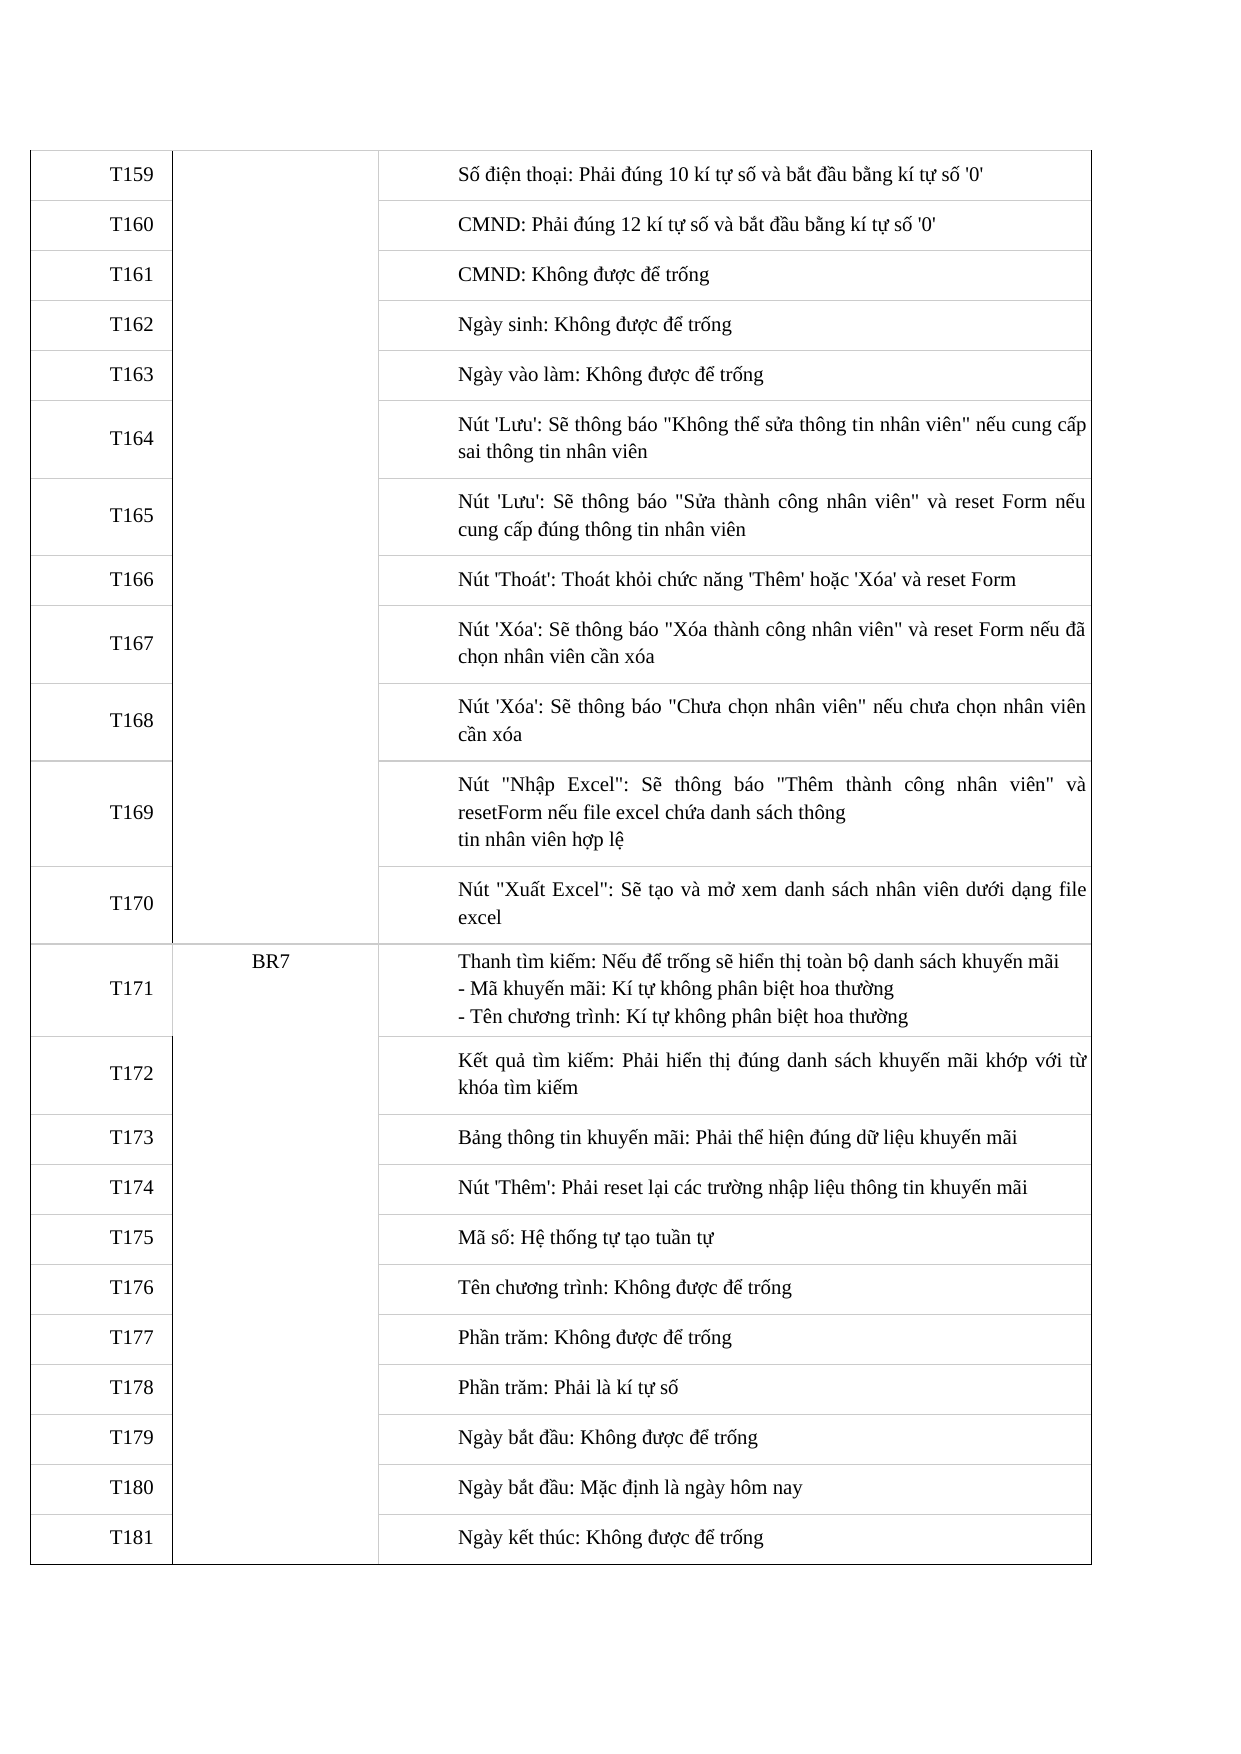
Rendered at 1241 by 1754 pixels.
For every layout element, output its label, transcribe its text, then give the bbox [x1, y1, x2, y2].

table_cell CMND: Phải đúng 12 kí tự số và bắt đầu bằng kí tự số '0' [379, 201, 1091, 250]
table_cell Bảng thông tin khuyến mãi: Phải thể hiện đúng dữ liệu khuyến mãi [379, 1115, 1091, 1163]
table_cell Tên chương trình: Không được để trống [379, 1265, 1091, 1313]
table_cell CMND: Không được để trống [379, 251, 1091, 300]
table_cell Phần trăm: Không được để trống [379, 1315, 1091, 1363]
table_cell T173 [31, 1115, 172, 1163]
table_cell Số điện thoại: Phải đúng 10 kí tự số và bắt đầu bằng kí tự số '0' [379, 151, 1091, 200]
table_cell T180 [31, 1465, 172, 1513]
table_cell T177 [31, 1315, 172, 1363]
table_cell Ngày kết thúc: Không được để trống [379, 1515, 1091, 1563]
table_cell Nút 'Lưu': Sẽ thông báo "Không thể sửa thông tin nhân viên" nếu cung cấp sai thông tin nhân viên [379, 401, 1091, 478]
table_cell T170 [31, 867, 172, 943]
table_cell T178 [31, 1365, 172, 1413]
table_cell T169 [31, 762, 172, 866]
table_cell T165 [31, 479, 172, 555]
table_cell T164 [31, 401, 172, 478]
table_cell T179 [31, 1415, 172, 1463]
table_cell Ngày vào làm: Không được để trống [379, 351, 1091, 400]
table_cell Nút "Xuất Excel": Sẽ tạo và mở xem danh sách nhân viên dưới dạng file excel [379, 867, 1091, 943]
table_cell Ngày sinh: Không được để trống [379, 301, 1091, 350]
table_cell T161 [31, 251, 172, 300]
table_cell T172 [31, 1037, 172, 1113]
table_cell Mã số: Hệ thống tự tạo tuần tự [379, 1215, 1091, 1263]
table_cell T162 [31, 301, 172, 350]
table_cell T167 [31, 606, 172, 683]
table_cell T159 [31, 151, 172, 200]
table_cell Ngày bắt đầu: Không được để trống [379, 1415, 1091, 1463]
table_cell T175 [31, 1215, 172, 1263]
table_cell Nút 'Xóa': Sẽ thông báo "Chưa chọn nhân viên" nếu chưa chọn nhân viên cần xóa [379, 684, 1091, 760]
table_cell Nút 'Thêm': Phải reset lại các trường nhập liệu thông tin khuyến mãi [379, 1165, 1091, 1213]
table_cell Nút "Nhập Excel": Sẽ thông báo "Thêm thành công nhân viên" và resetForm nếu file excel chứa danh sách thông tin nhân viên hợp lệ [379, 762, 1091, 866]
table_cell Nút 'Lưu': Sẽ thông báo "Sửa thành công nhân viên" và reset Form nếu cung cấp đúng thông tin nhân viên [379, 479, 1091, 555]
table_cell T168 [31, 684, 172, 760]
table_cell Phần trăm: Phải là kí tự số [379, 1365, 1091, 1413]
table_cell T163 [31, 351, 172, 400]
table_cell Kết quả tìm kiếm: Phải hiển thị đúng danh sách khuyến mãi khớp với từ khóa tìm kiếm [379, 1037, 1091, 1113]
table_cell T181 [31, 1515, 172, 1563]
table_cell T160 [31, 201, 172, 250]
table_cell T174 [31, 1165, 172, 1213]
table_cell Nút 'Xóa': Sẽ thông báo "Xóa thành công nhân viên" và reset Form nếu đã chọn nhân viên cần xóa [379, 606, 1091, 683]
table_cell Nút 'Thoát': Thoát khỏi chức năng 'Thêm' hoặc 'Xóa' và reset Form [379, 556, 1091, 605]
table_cell BR7 [173, 945, 378, 1563]
table_cell T176 [31, 1265, 172, 1313]
table_cell Thanh tìm kiếm: Nếu để trống sẽ hiển thị toàn bộ danh sách khuyến mãi - Mã khuyến mãi: Kí tự không phân biệt hoa thường - Tên chương trình: Kí tự không phân biệt hoa thường [379, 945, 1091, 1036]
table_cell Ngày bắt đầu: Mặc định là ngày hôm nay [379, 1465, 1091, 1513]
table_cell T166 [31, 556, 172, 605]
table_cell T171 [31, 945, 172, 1036]
